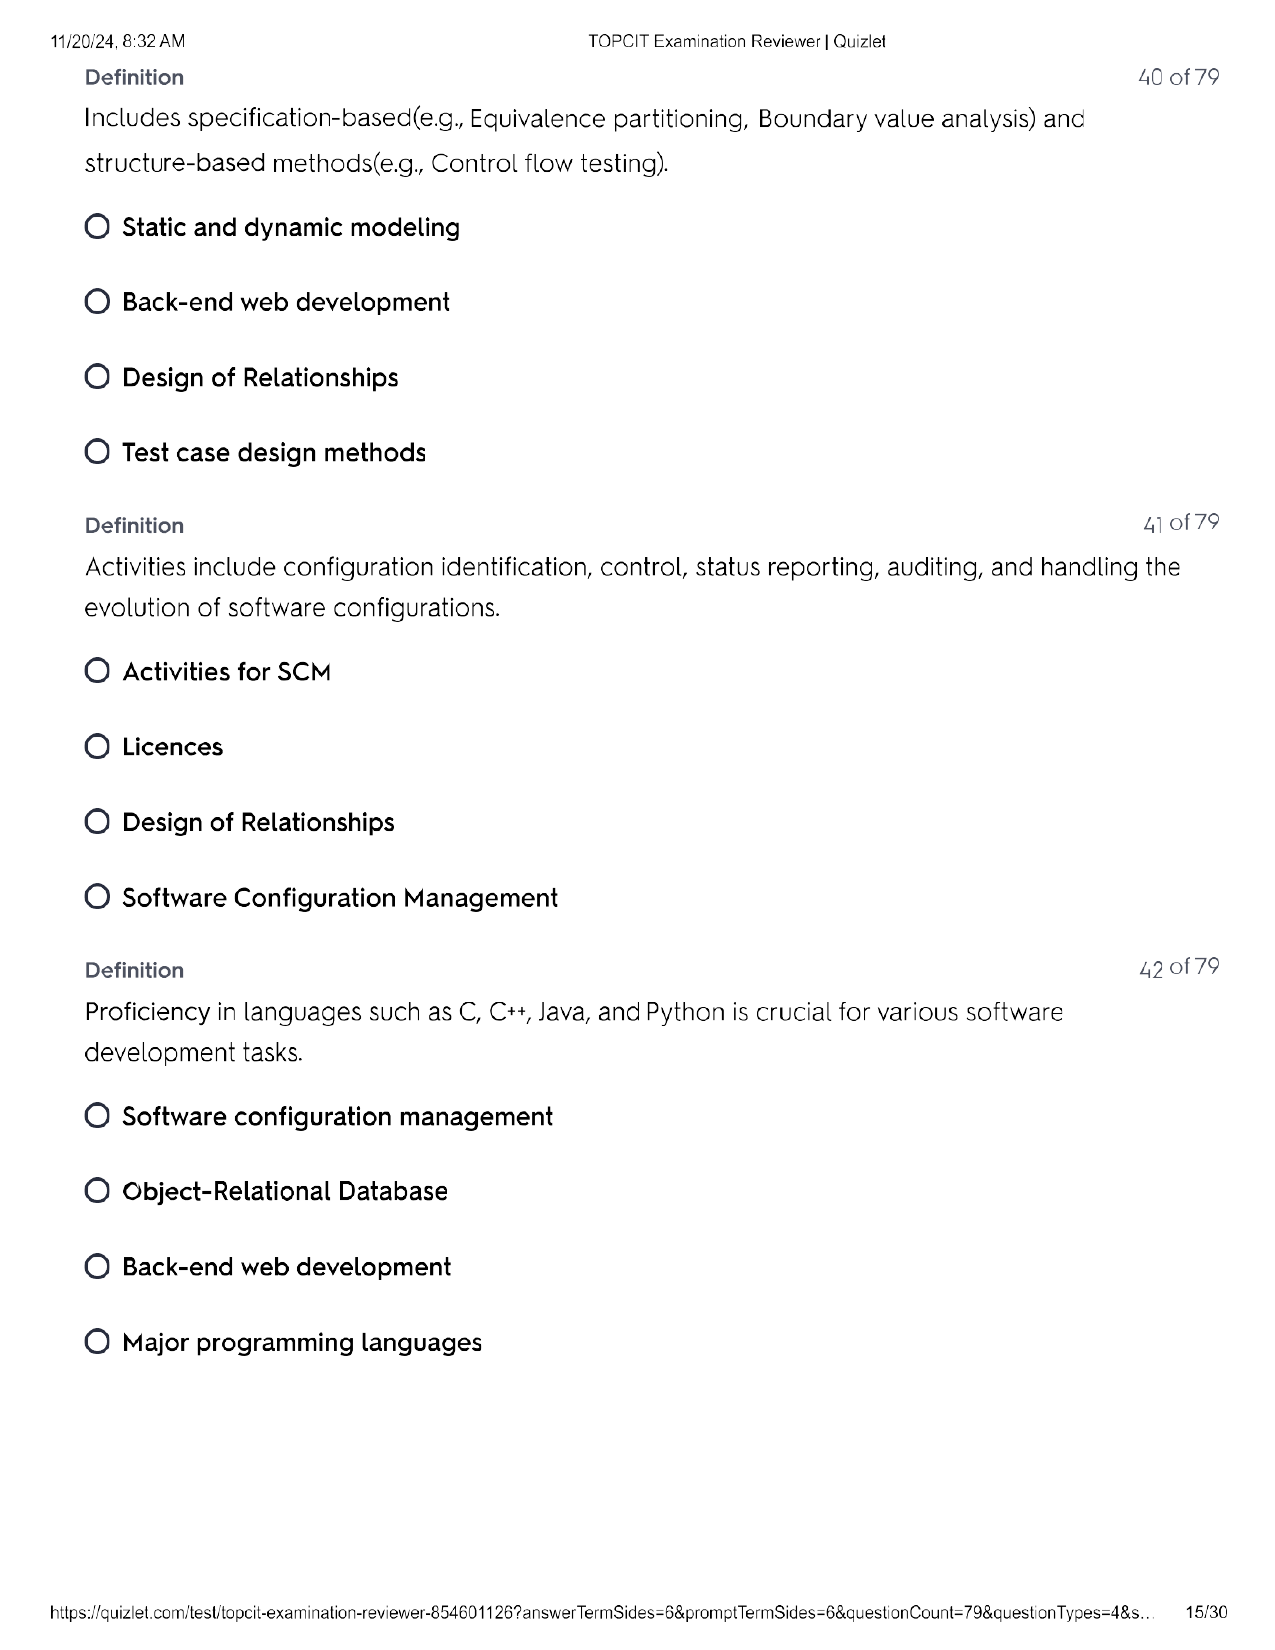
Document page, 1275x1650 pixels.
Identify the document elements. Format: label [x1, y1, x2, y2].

picture [84, 363, 110, 389]
picture [332, 105, 463, 131]
picture [122, 217, 459, 241]
picture [84, 733, 110, 759]
picture [123, 34, 155, 47]
picture [122, 442, 425, 467]
picture [86, 107, 330, 131]
picture [1138, 68, 1162, 85]
picture [124, 292, 450, 315]
picture [85, 556, 1180, 581]
picture [85, 597, 494, 622]
picture [1195, 68, 1219, 85]
picture [1195, 513, 1219, 529]
picture [84, 1102, 110, 1128]
picture [218, 1002, 235, 1020]
picture [124, 367, 398, 392]
picture [122, 661, 330, 681]
picture [84, 1328, 110, 1354]
picture [834, 34, 886, 48]
picture [84, 883, 110, 909]
picture [84, 288, 110, 314]
picture [59, 34, 117, 50]
picture [124, 1257, 451, 1280]
picture [84, 657, 110, 683]
picture [588, 34, 821, 47]
picture [85, 1042, 297, 1066]
picture [1139, 961, 1163, 978]
picture [471, 109, 748, 132]
picture [122, 1106, 553, 1131]
picture [647, 1002, 1063, 1026]
picture [193, 1181, 447, 1201]
picture [1170, 957, 1190, 974]
picture [124, 812, 394, 836]
picture [1170, 68, 1190, 85]
picture [1143, 517, 1161, 533]
picture [84, 1177, 110, 1203]
picture [84, 808, 110, 834]
picture [1170, 513, 1190, 530]
picture [760, 107, 1084, 132]
picture [84, 1253, 110, 1279]
picture [84, 213, 110, 239]
picture [122, 887, 558, 912]
picture [245, 1002, 639, 1026]
picture [85, 153, 162, 172]
picture [51, 1605, 1154, 1622]
picture [124, 1332, 482, 1356]
picture [274, 151, 663, 177]
picture [84, 438, 110, 464]
picture [159, 34, 184, 47]
picture [1195, 957, 1219, 974]
picture [1195, 1605, 1227, 1618]
